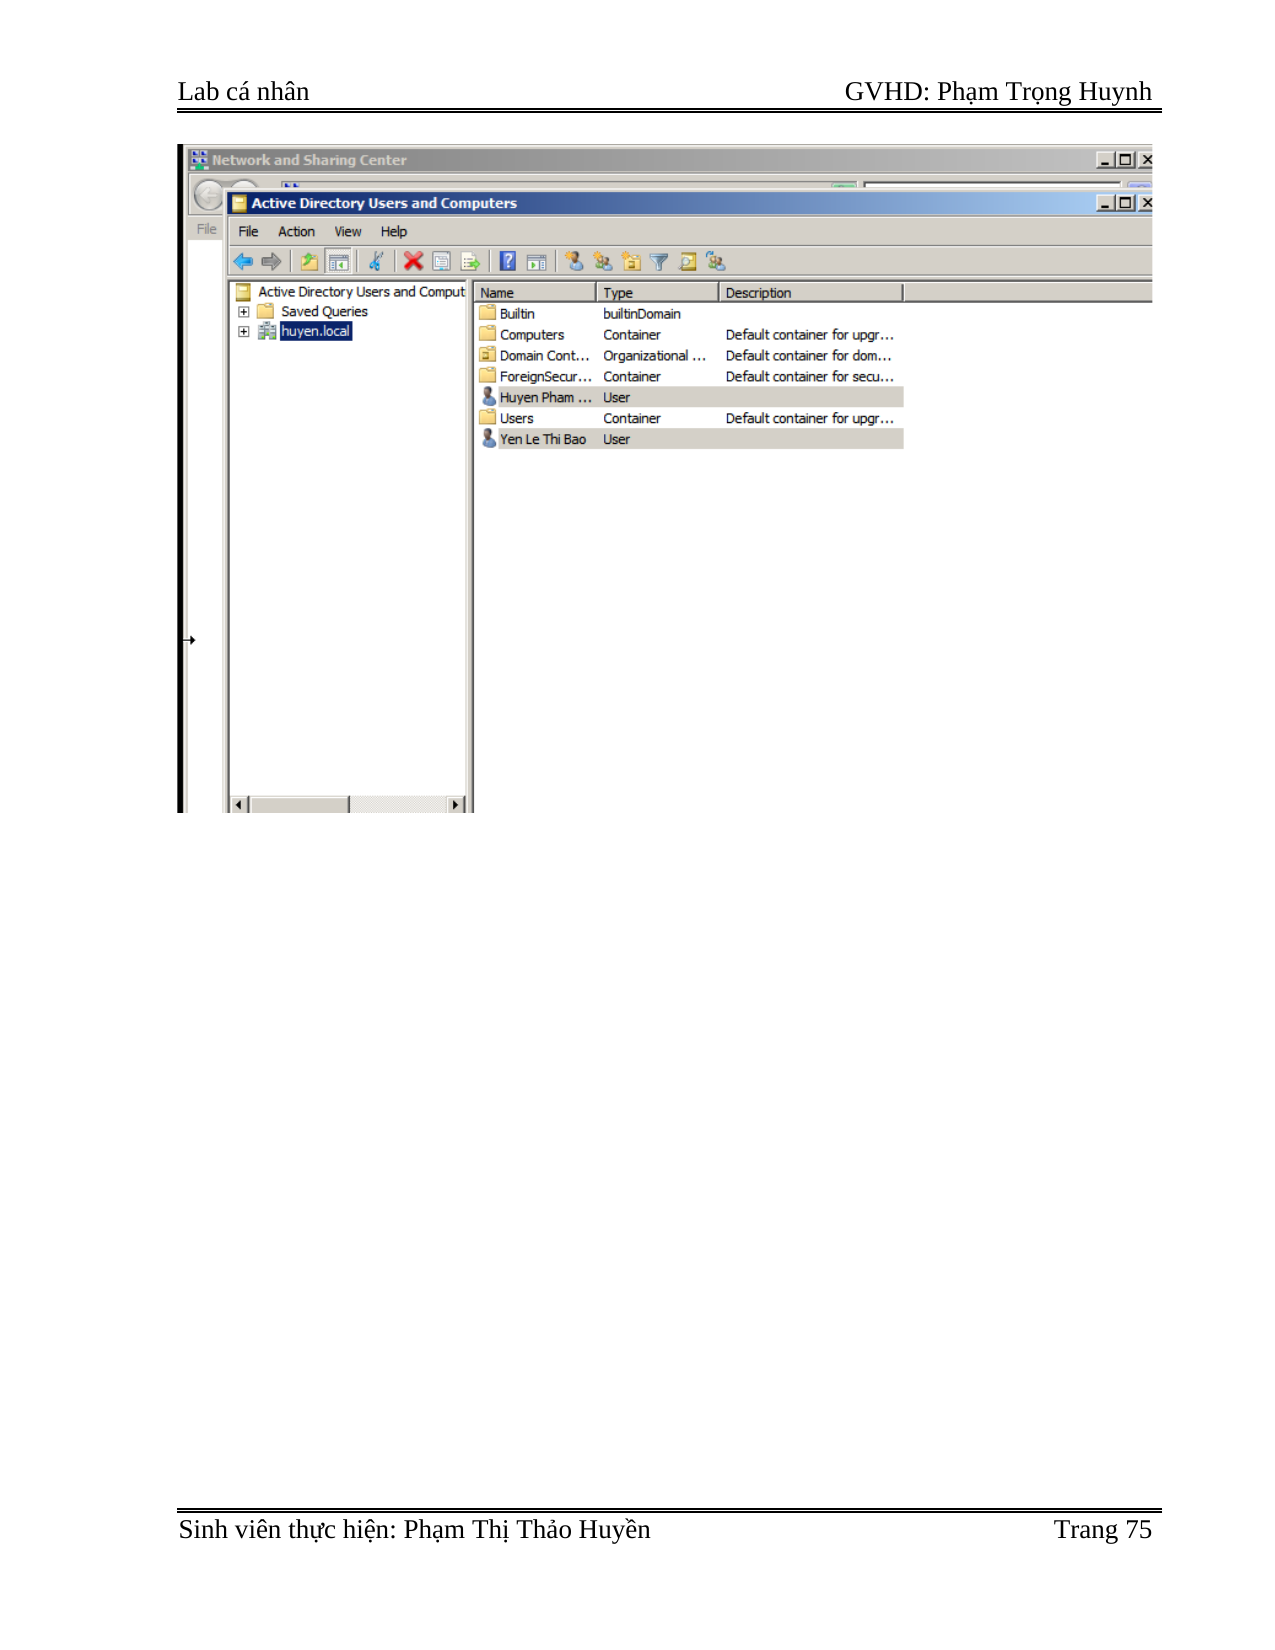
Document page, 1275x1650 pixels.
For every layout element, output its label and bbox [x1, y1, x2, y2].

picture [177, 144, 1153, 813]
